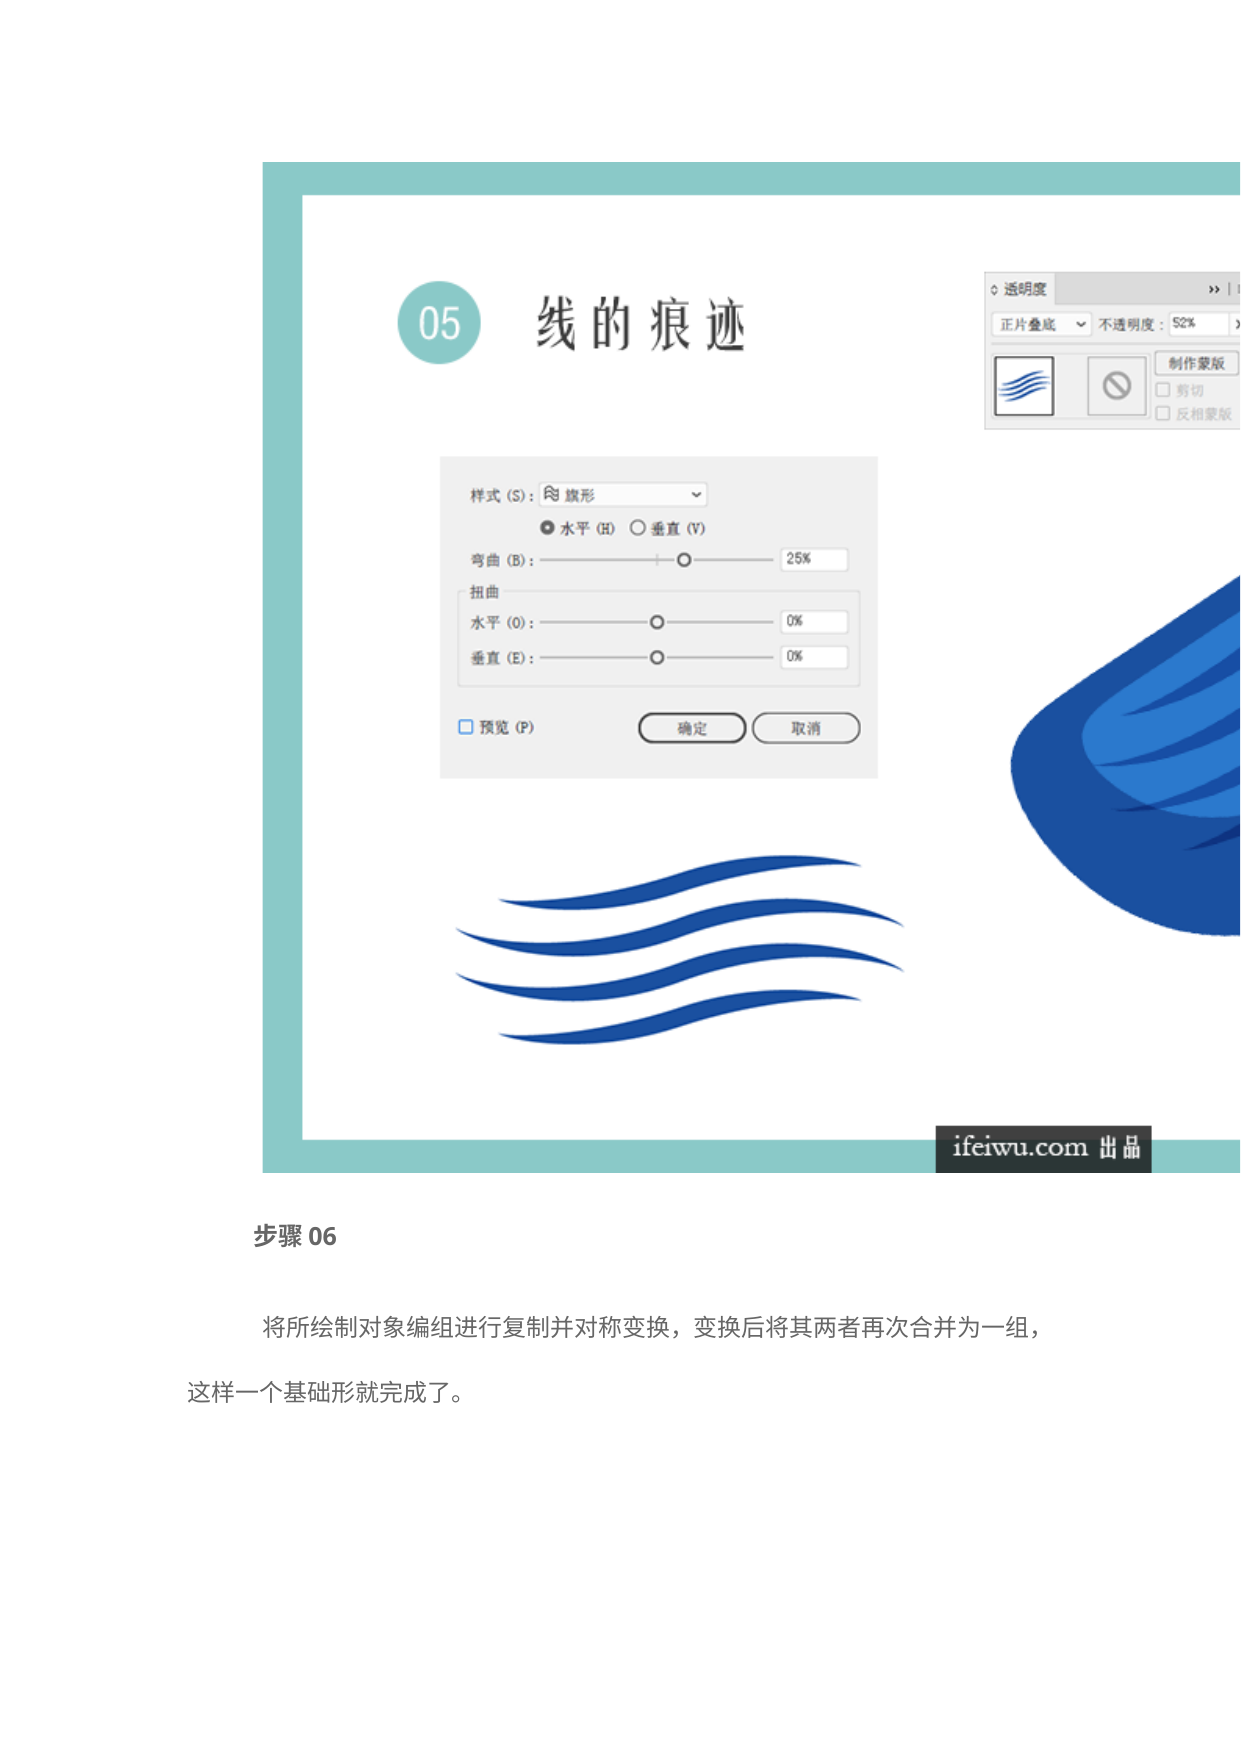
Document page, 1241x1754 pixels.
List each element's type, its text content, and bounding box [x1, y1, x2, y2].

text 将所绘制对象编组进行复制并对称变换，变换后将其两者再次合并为一组，这样一个基础形就完成了。 [187, 1293, 1053, 1423]
subtitle 步骤06 [187, 1202, 1053, 1267]
picture [262, 162, 1241, 1173]
